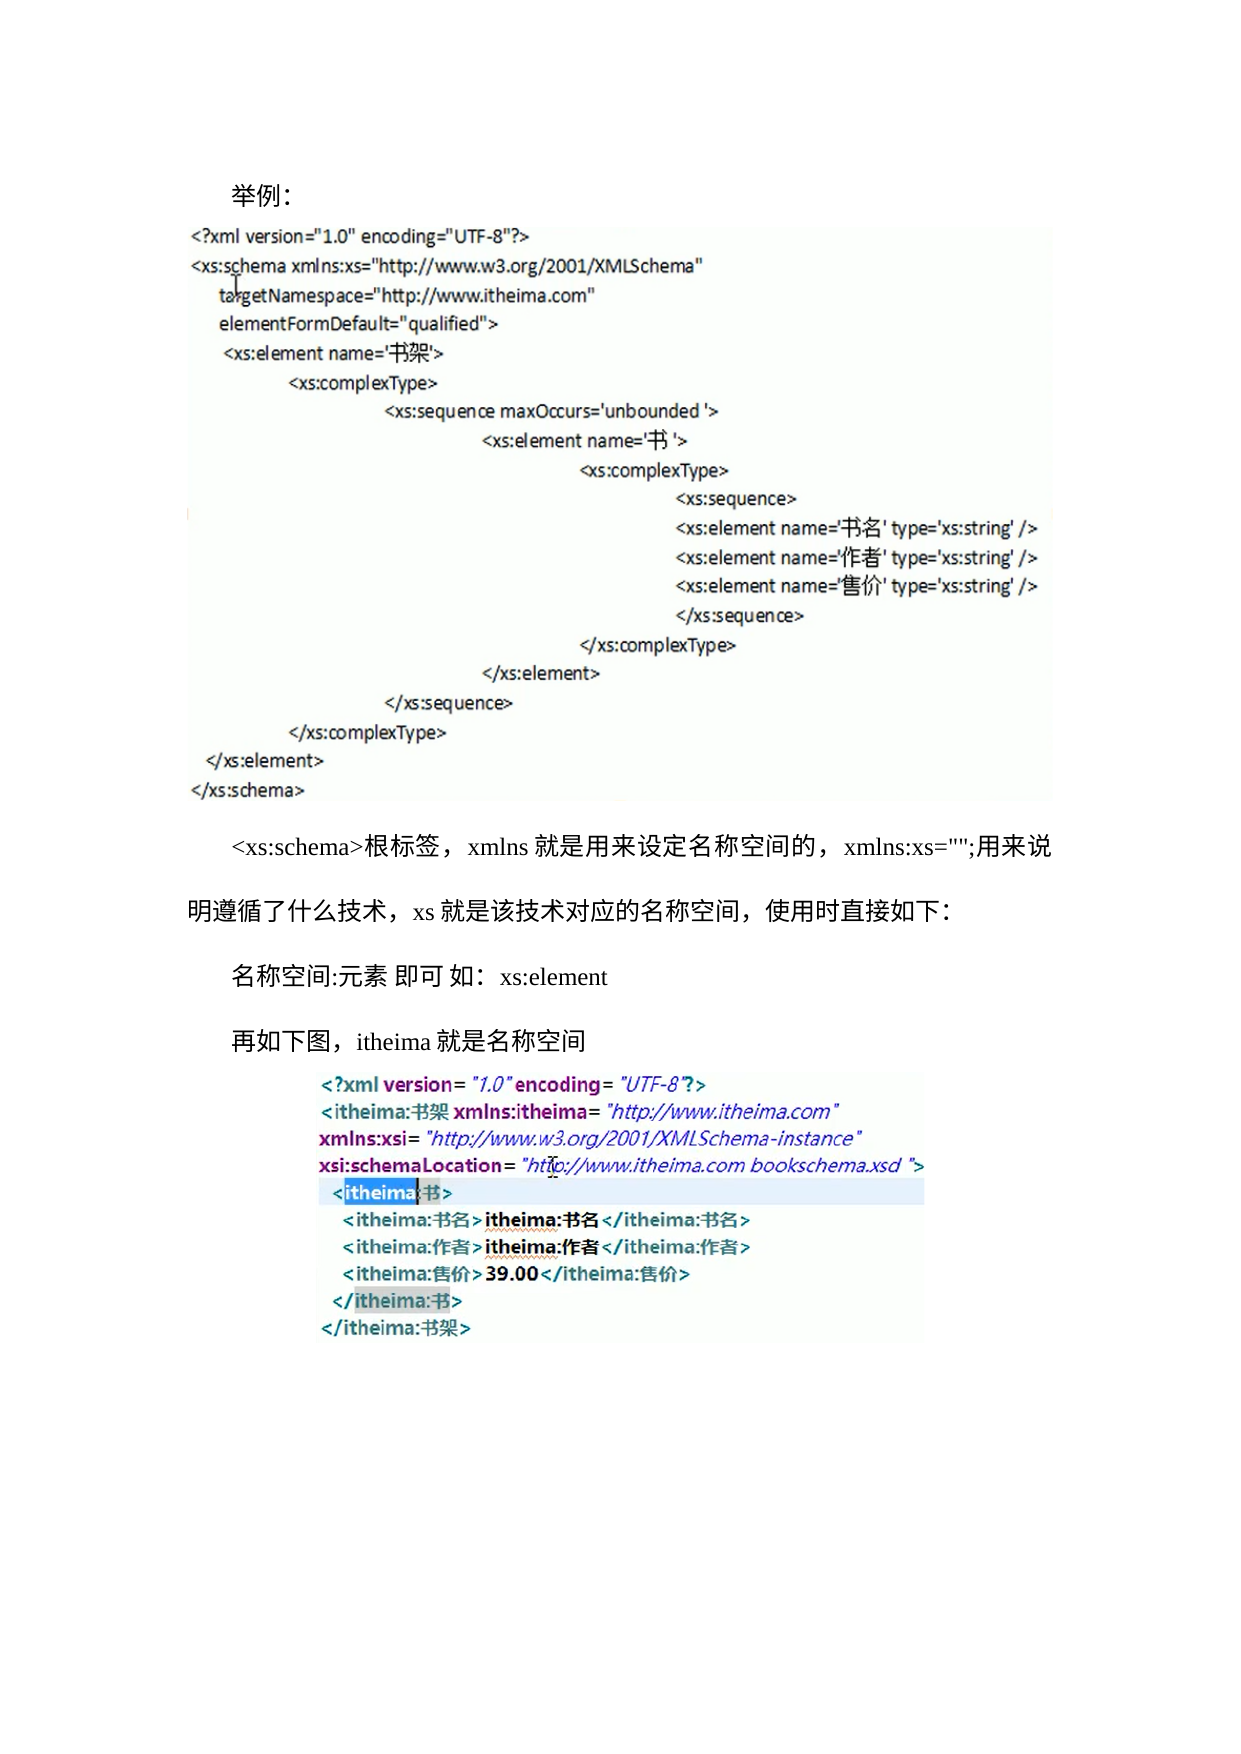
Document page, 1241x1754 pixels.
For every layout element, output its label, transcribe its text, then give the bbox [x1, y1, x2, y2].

picture [316, 1072, 925, 1343]
text 名称空间:元素 即可 如：xs:element [187, 942, 1053, 1007]
text 举例： [187, 162, 1053, 227]
picture [187, 227, 1053, 801]
text <xs:schema>根标签，xmlns就是用来设定名称空间的，xmlns:xs="";用来说明遵循了什么技术，xs就是该技术对应的名称空间，使用时直接如下： [187, 812, 1053, 942]
text 再如下图，itheima就是名称空间 [187, 1007, 1053, 1072]
